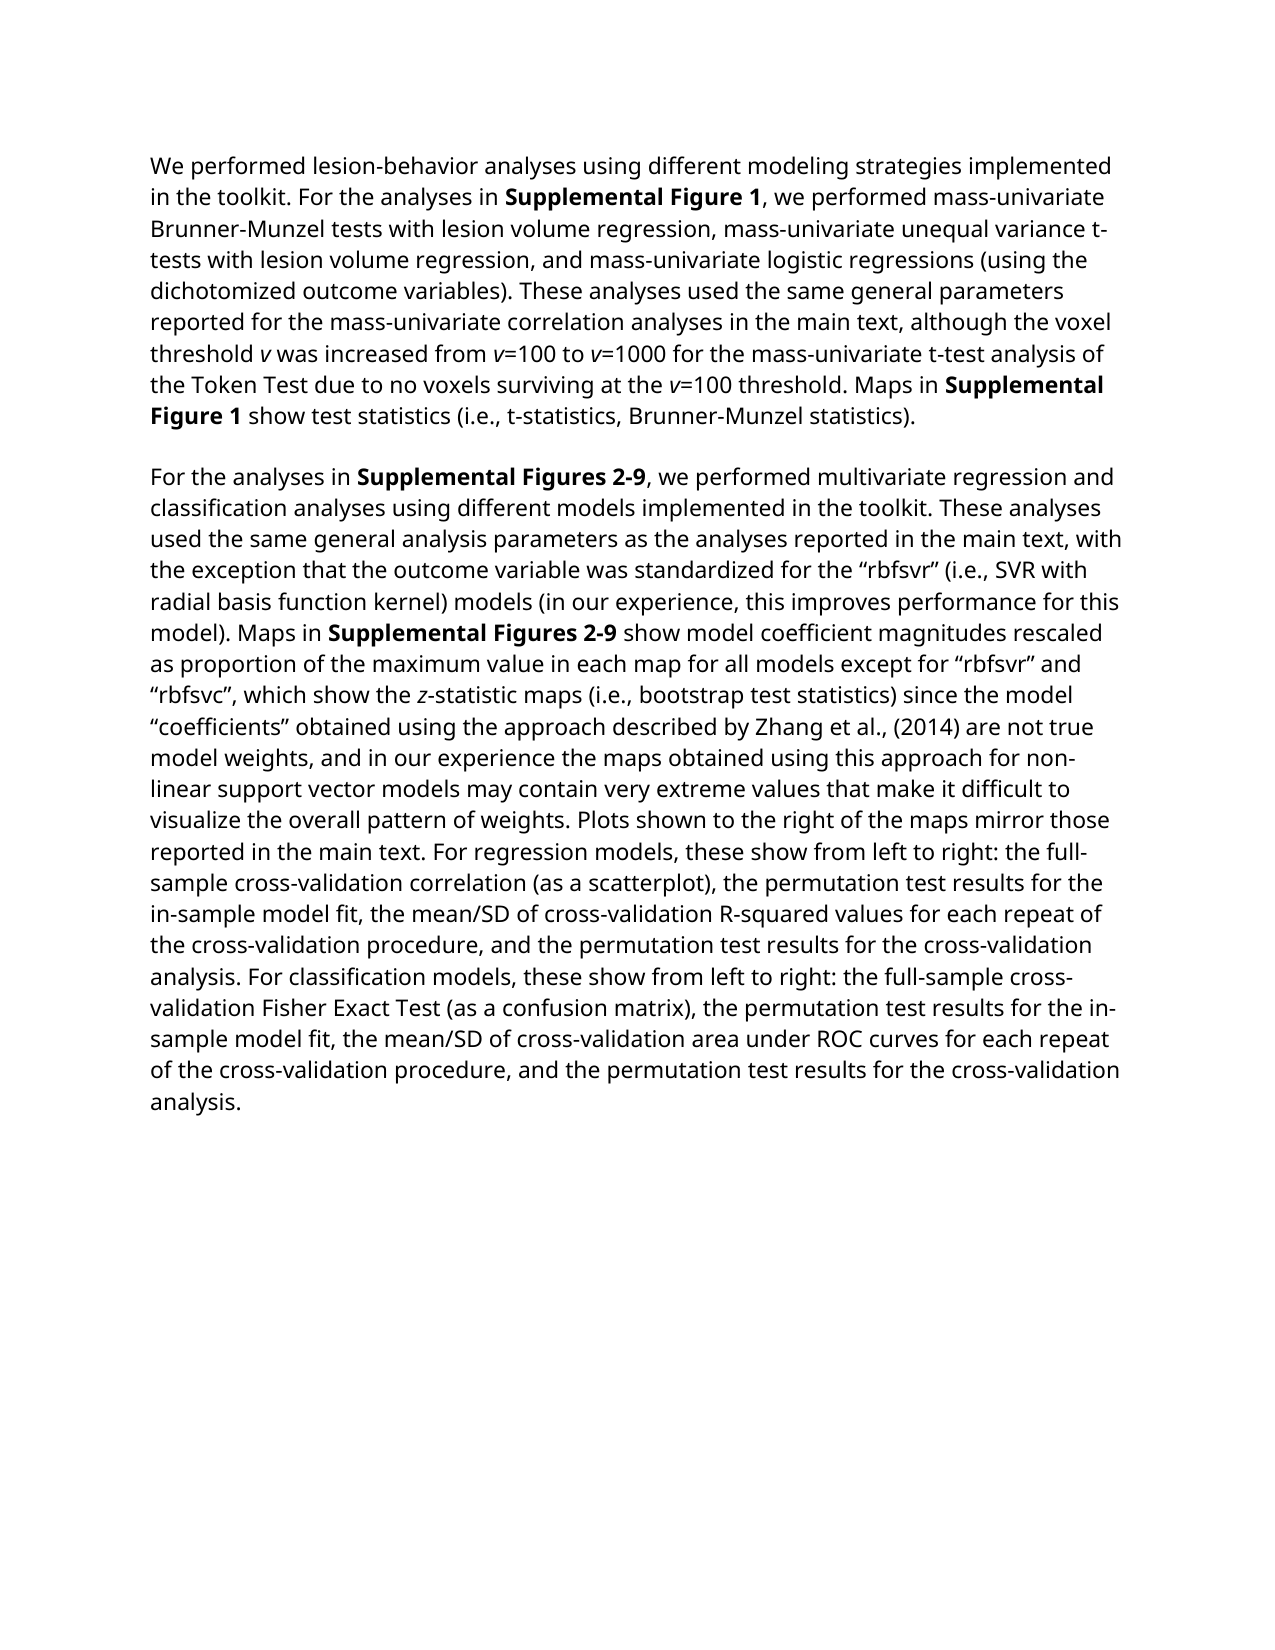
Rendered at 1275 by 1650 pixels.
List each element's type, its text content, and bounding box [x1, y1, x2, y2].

text For the analyses in Supplemental Figures 2-9, we performed multivariate regression and classification analyses using different models implemented in the toolkit. These analyses used the same general analysis parameters as the analyses reported in the main text, with the exception that the outcome variable was standardized for the “rbfsvr” (i.e., SVR with radial basis function kernel) models (in our experience, this improves performance for this model). Maps in Supplemental Figures 2-9 show model coefficient magnitudes rescaled as proportion of the maximum value in each map for all models except for “rbfsvr” and “rbfsvc”, which show the z-statistic maps (i.e., bootstrap test statistics) since the model “coefficients” obtained using the approach described by Zhang et al., (2014) are not true model weights, and in our experience the maps obtained using this approach for non-linear support vector models may contain very extreme values that make it difficult to visualize the overall pattern of weights. Plots shown to the right of the maps mirror those reported in the main text. For regression models, these show from left to right: the full-sample cross-validation correlation (as a scatterplot), the permutation test results for the in-sample model fit, the mean/SD of cross-validation R-squared values for each repeat of the cross-validation procedure, and the permutation test results for the cross-validation analysis. For classification models, these show from left to right: the full-sample cross-validation Fisher Exact Test (as a confusion matrix), the permutation test results for the in-sample model fit, the mean/SD of cross-validation area under ROC curves for each repeat of the cross-validation procedure, and the permutation test results for the cross-validation analysis. [150, 460, 1125, 1117]
text We performed lesion-behavior analyses using different modeling strategies implemented in the toolkit. For the analyses in Supplemental Figure 1, we performed mass-univariate Brunner-Munzel tests with lesion volume regression, mass-univariate unequal variance t-tests with lesion volume regression, and mass-univariate logistic regressions (using the dichotomized outcome variables). These analyses used the same general parameters reported for the mass-univariate correlation analyses in the main text, although the voxel threshold v was increased from v=100 to v=1000 for the mass-univariate t-test analysis of the Token Test due to no voxels surviving at the v=100 threshold. Maps in Supplemental Figure 1 show test statistics (i.e., t-statistics, Brunner-Munzel statistics). [150, 150, 1125, 431]
